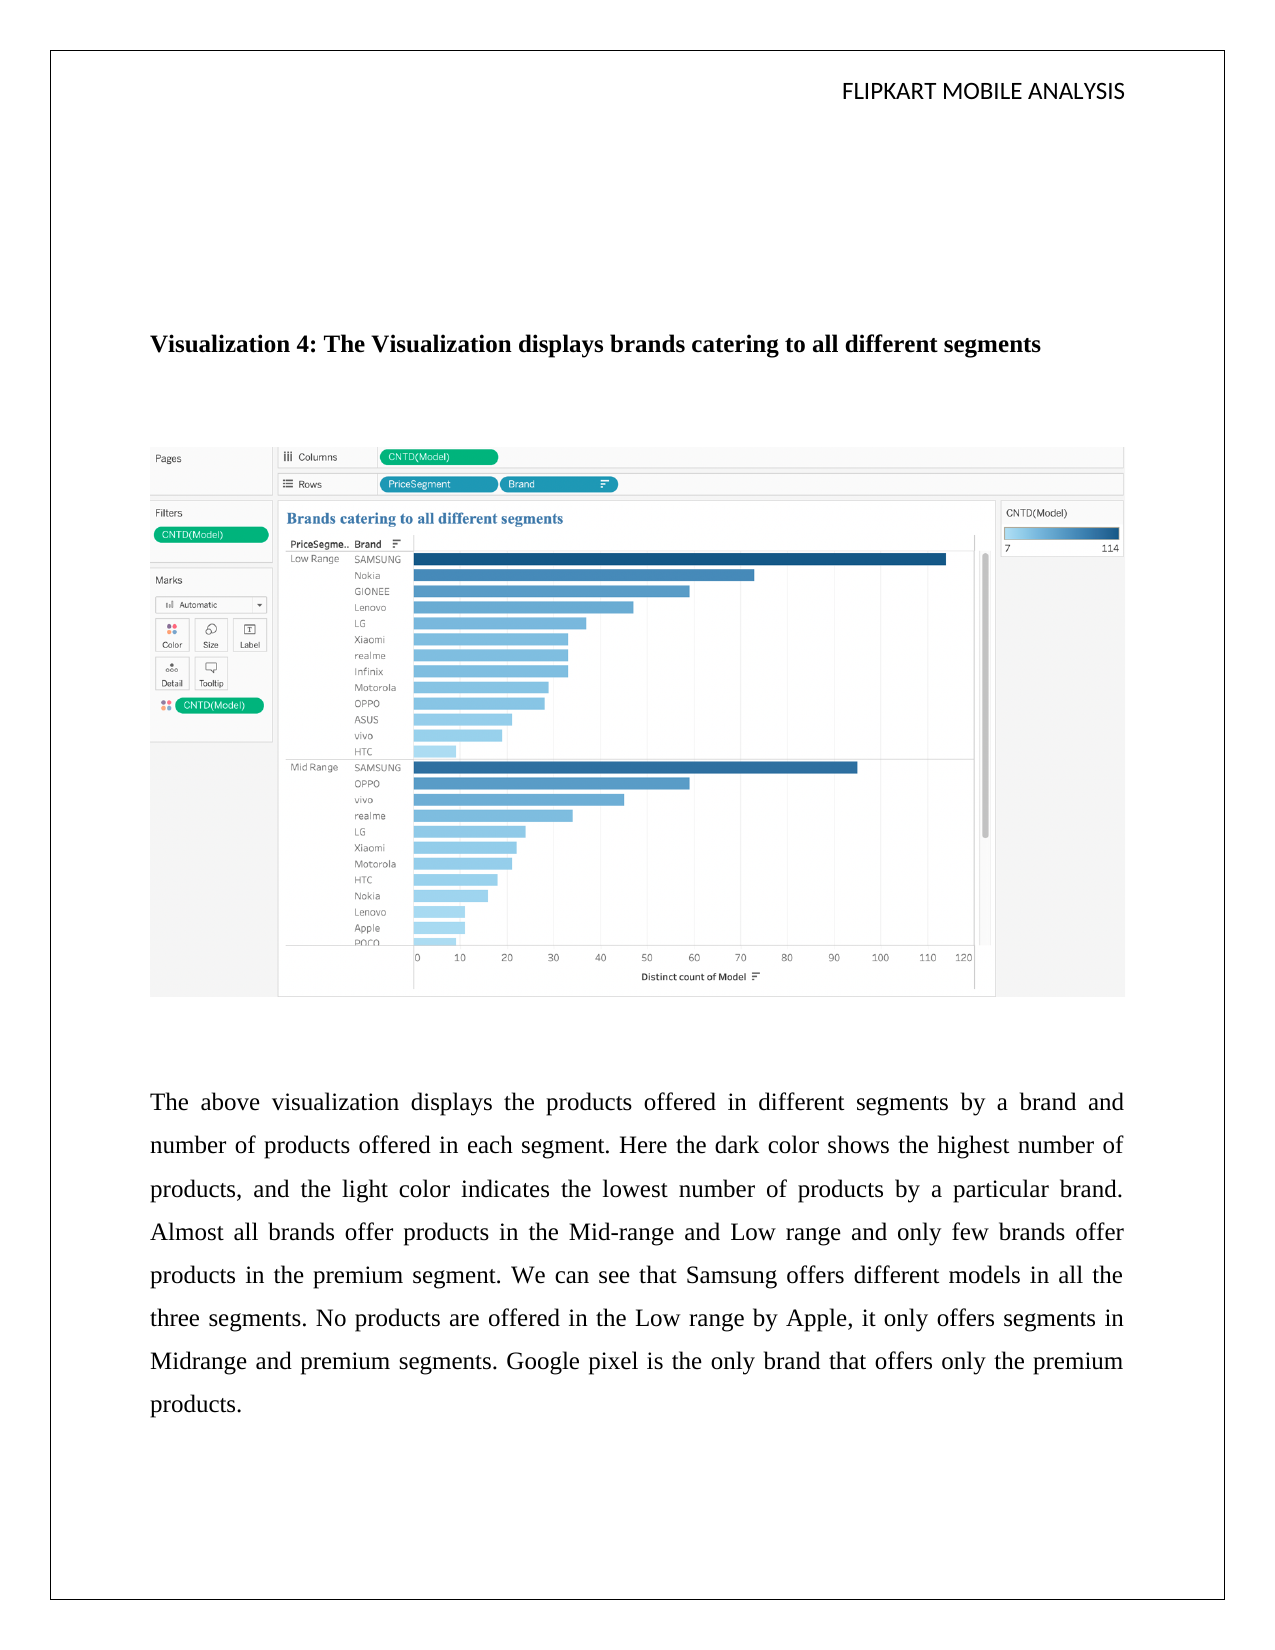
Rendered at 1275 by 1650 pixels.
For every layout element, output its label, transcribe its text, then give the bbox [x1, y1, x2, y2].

text Visualization 4: The Visualization displays brands catering to all different segments [150, 329, 1125, 357]
text The above visualization displays the products offered in different segments by a brand and number of products offered in each segment. Here the dark color shows the highest number of products, and the light color indicates the lowest number of products by a particular brand. Almost all brands offer products in the Mid-range and Low range and only few brands offer products in the premium segment. We can see that Samsung offers different models in all the three segments. No products are offered in the Low range by Apple, it only offers segments in Midrange and premium segments. Google pixel is the only brand that offers only the premium products. [150, 1087, 1125, 1418]
picture [150, 447, 1125, 997]
